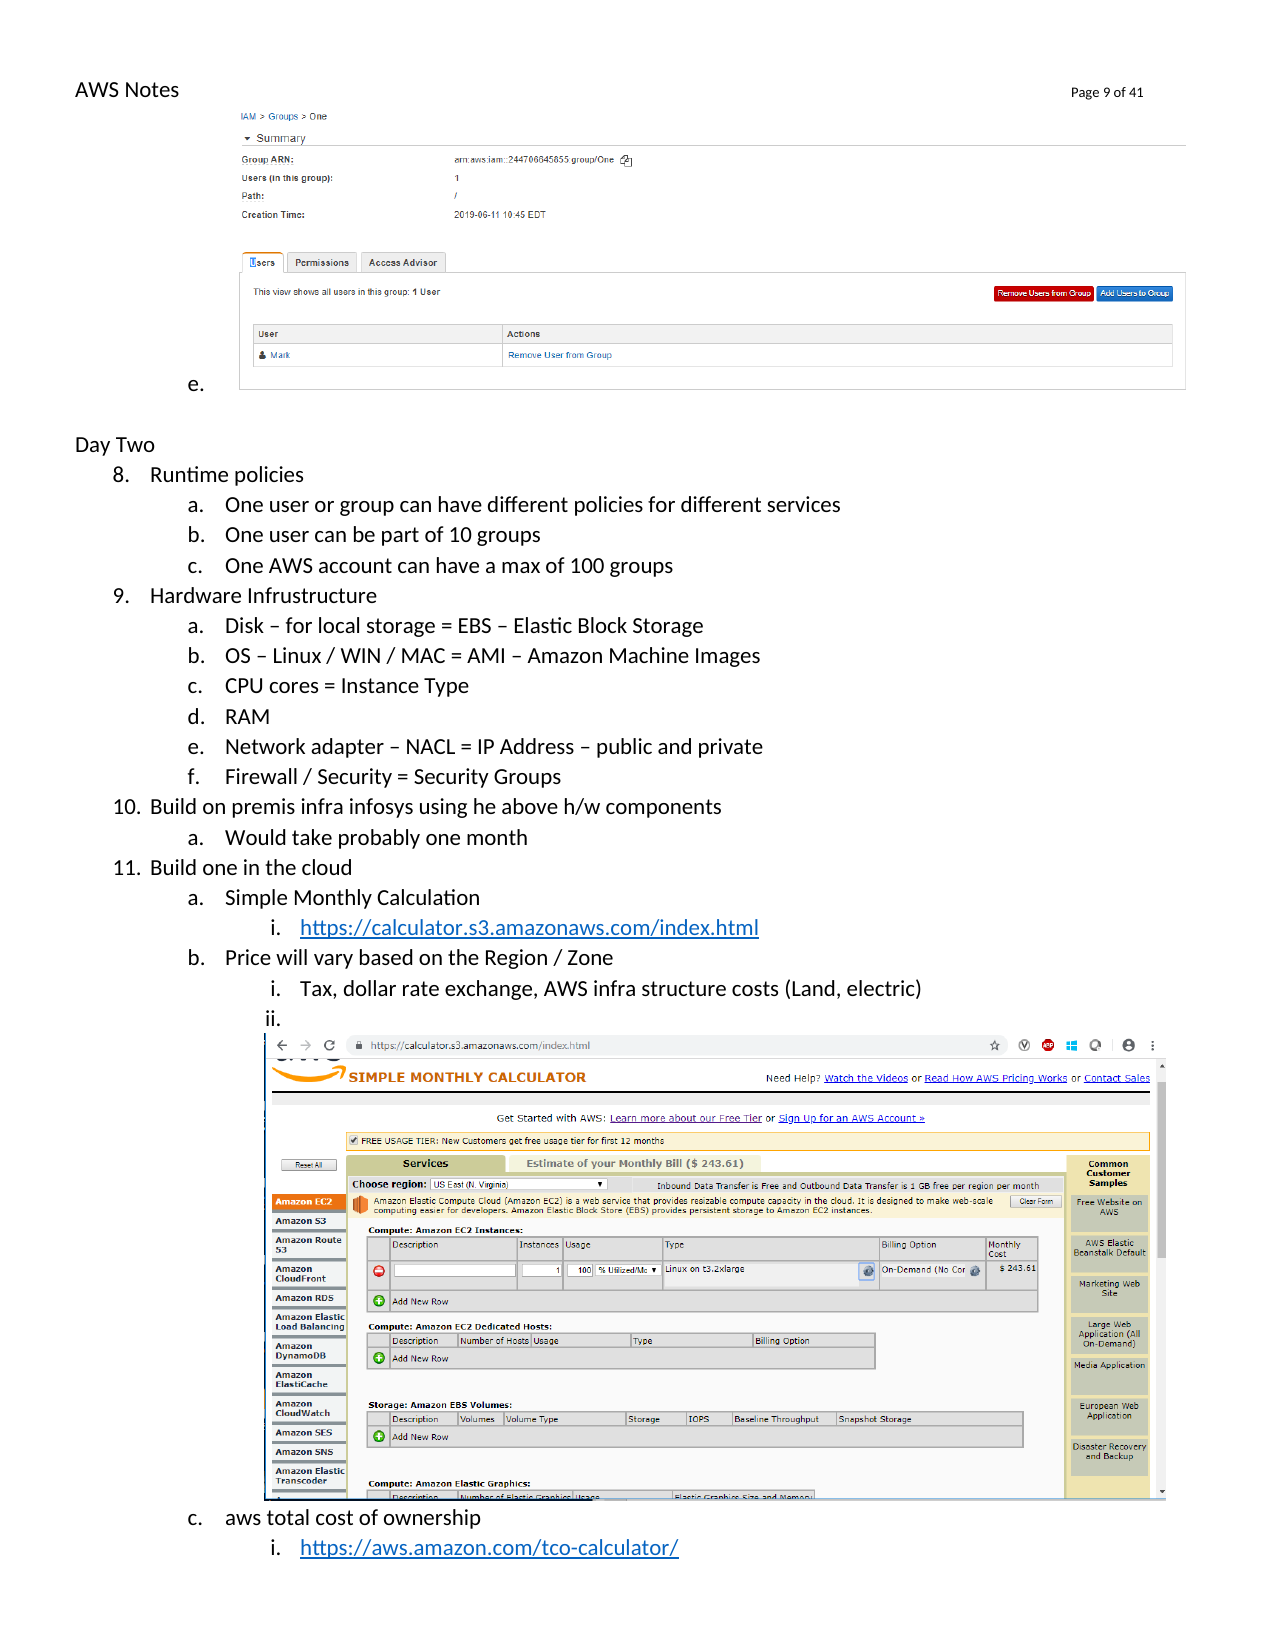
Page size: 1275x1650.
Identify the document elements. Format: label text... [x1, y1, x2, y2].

text Day Two [75, 430, 1200, 458]
list Firewall / Security = Security Groups [187, 762, 1200, 790]
list CPU cores = Instance Type [187, 672, 1200, 699]
list Hardware Infrustructure [112, 581, 1200, 609]
list Tax, dollar rate exchange, AWS infra structure costs (Land, electric) [281, 974, 1200, 1002]
list Would take probably one month [187, 823, 1200, 851]
picture [225, 102, 1190, 392]
list https://aws.amazon.com/tco-calculator/ [281, 1533, 1200, 1561]
list Build one in the cloud [112, 853, 1200, 881]
list https://calculator.s3.amazonaws.com/index.html [281, 913, 1200, 941]
list Price will vary based on the Region / Zone [187, 943, 1200, 971]
list Disk – for local storage = EBS – Elastic Block Storage [187, 611, 1200, 639]
picture [264, 1033, 1166, 1501]
list One user can be part of 10 groups [187, 521, 1200, 548]
list Build on premis infra infosys using he above h/w components [112, 792, 1200, 820]
list OS – Linux / WIN / MAC = AMI – Amazon Machine Images [187, 641, 1200, 669]
list Network adapter – NACL = IP Address – public and private [187, 732, 1200, 760]
list Runtime policies [112, 460, 1200, 488]
list RAM [187, 702, 1200, 730]
list One AWS account can have a max of 100 groups [187, 551, 1200, 579]
list Simple Monthly Calculation [187, 883, 1200, 911]
list aws total cost of ownership [187, 1503, 1200, 1531]
list One user or group can have different policies for different services [187, 490, 1200, 518]
